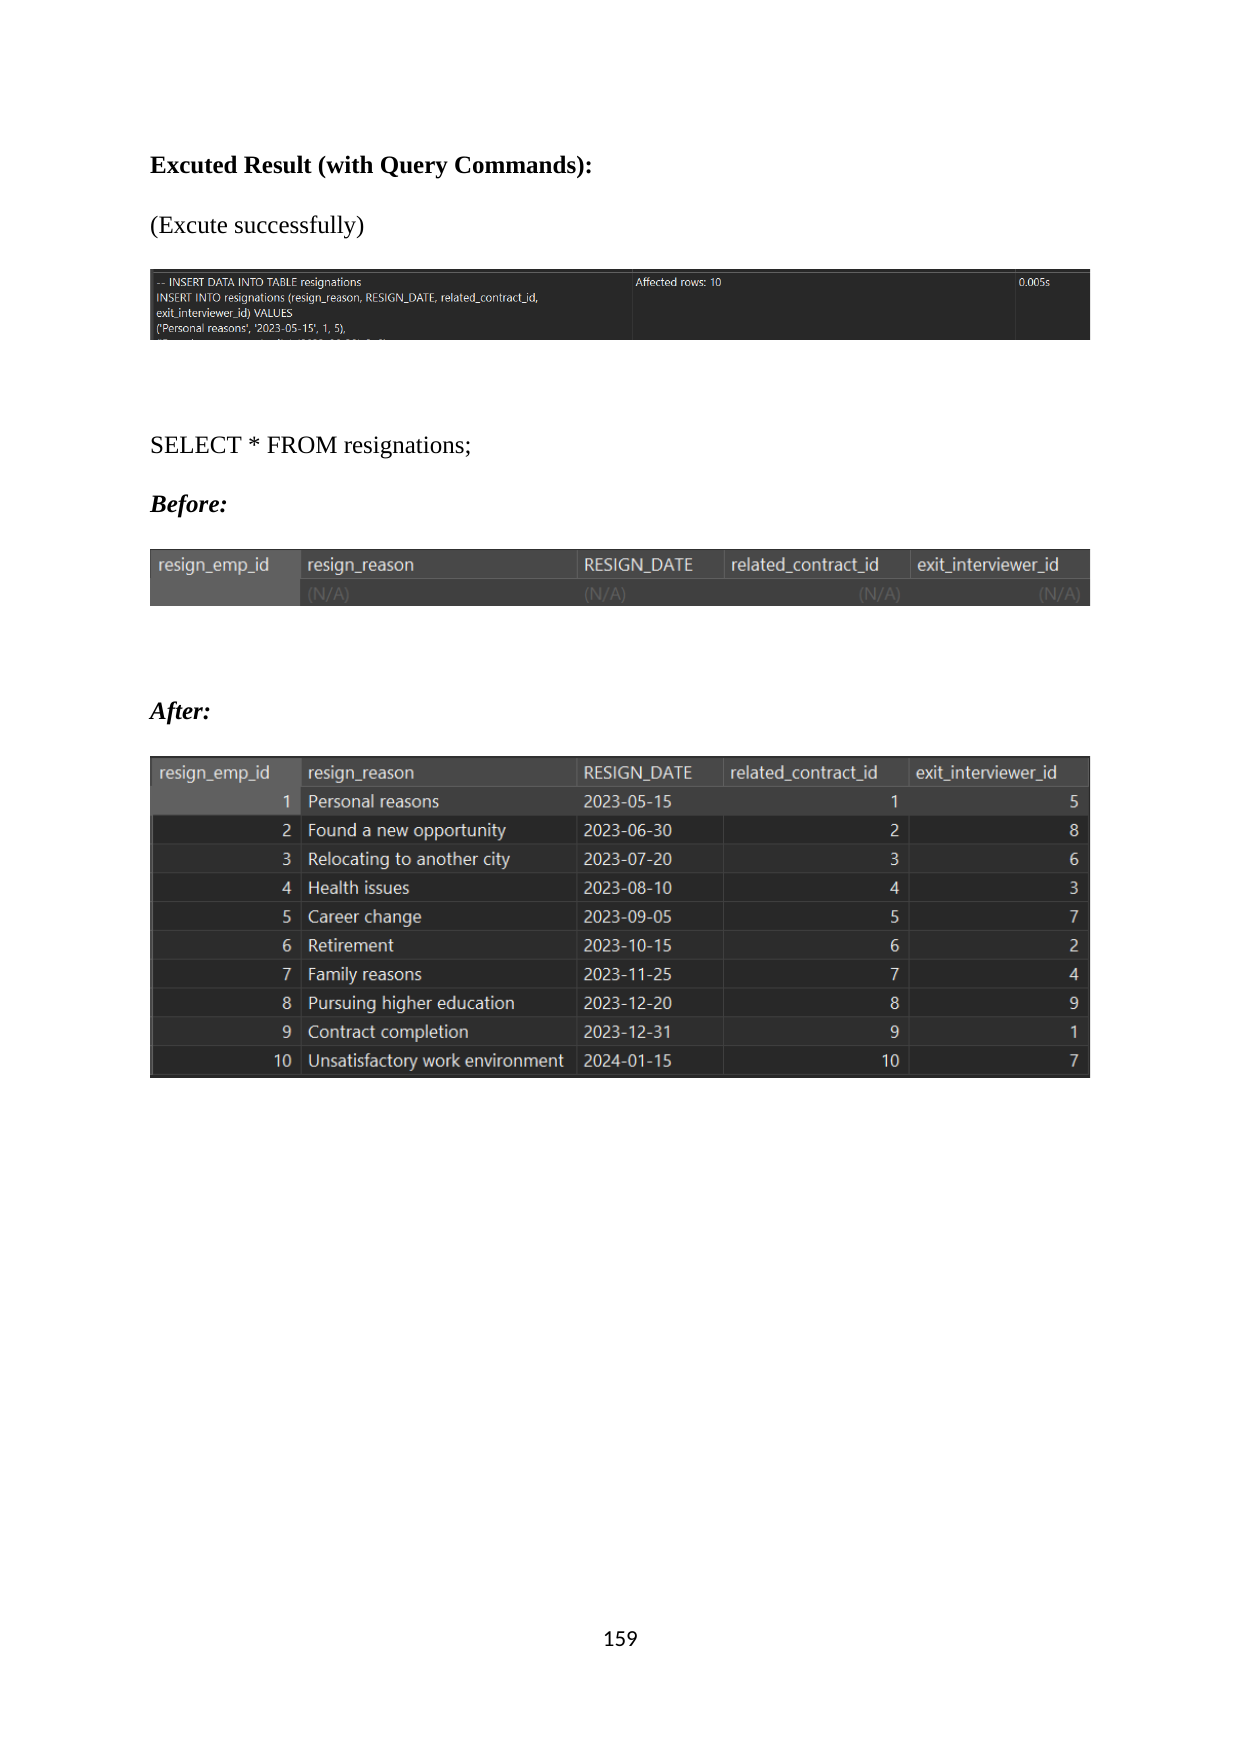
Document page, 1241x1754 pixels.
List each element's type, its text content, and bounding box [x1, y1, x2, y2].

text (Excute successfully) [150, 210, 1090, 238]
picture [150, 269, 1091, 340]
text Before: [150, 489, 1090, 518]
picture [150, 756, 1091, 1078]
picture [150, 549, 1091, 606]
text Excuted Result (with Query Commands): [150, 150, 1090, 179]
text After: [150, 696, 1090, 725]
text SELECT * FROM resignations; [150, 430, 1090, 458]
